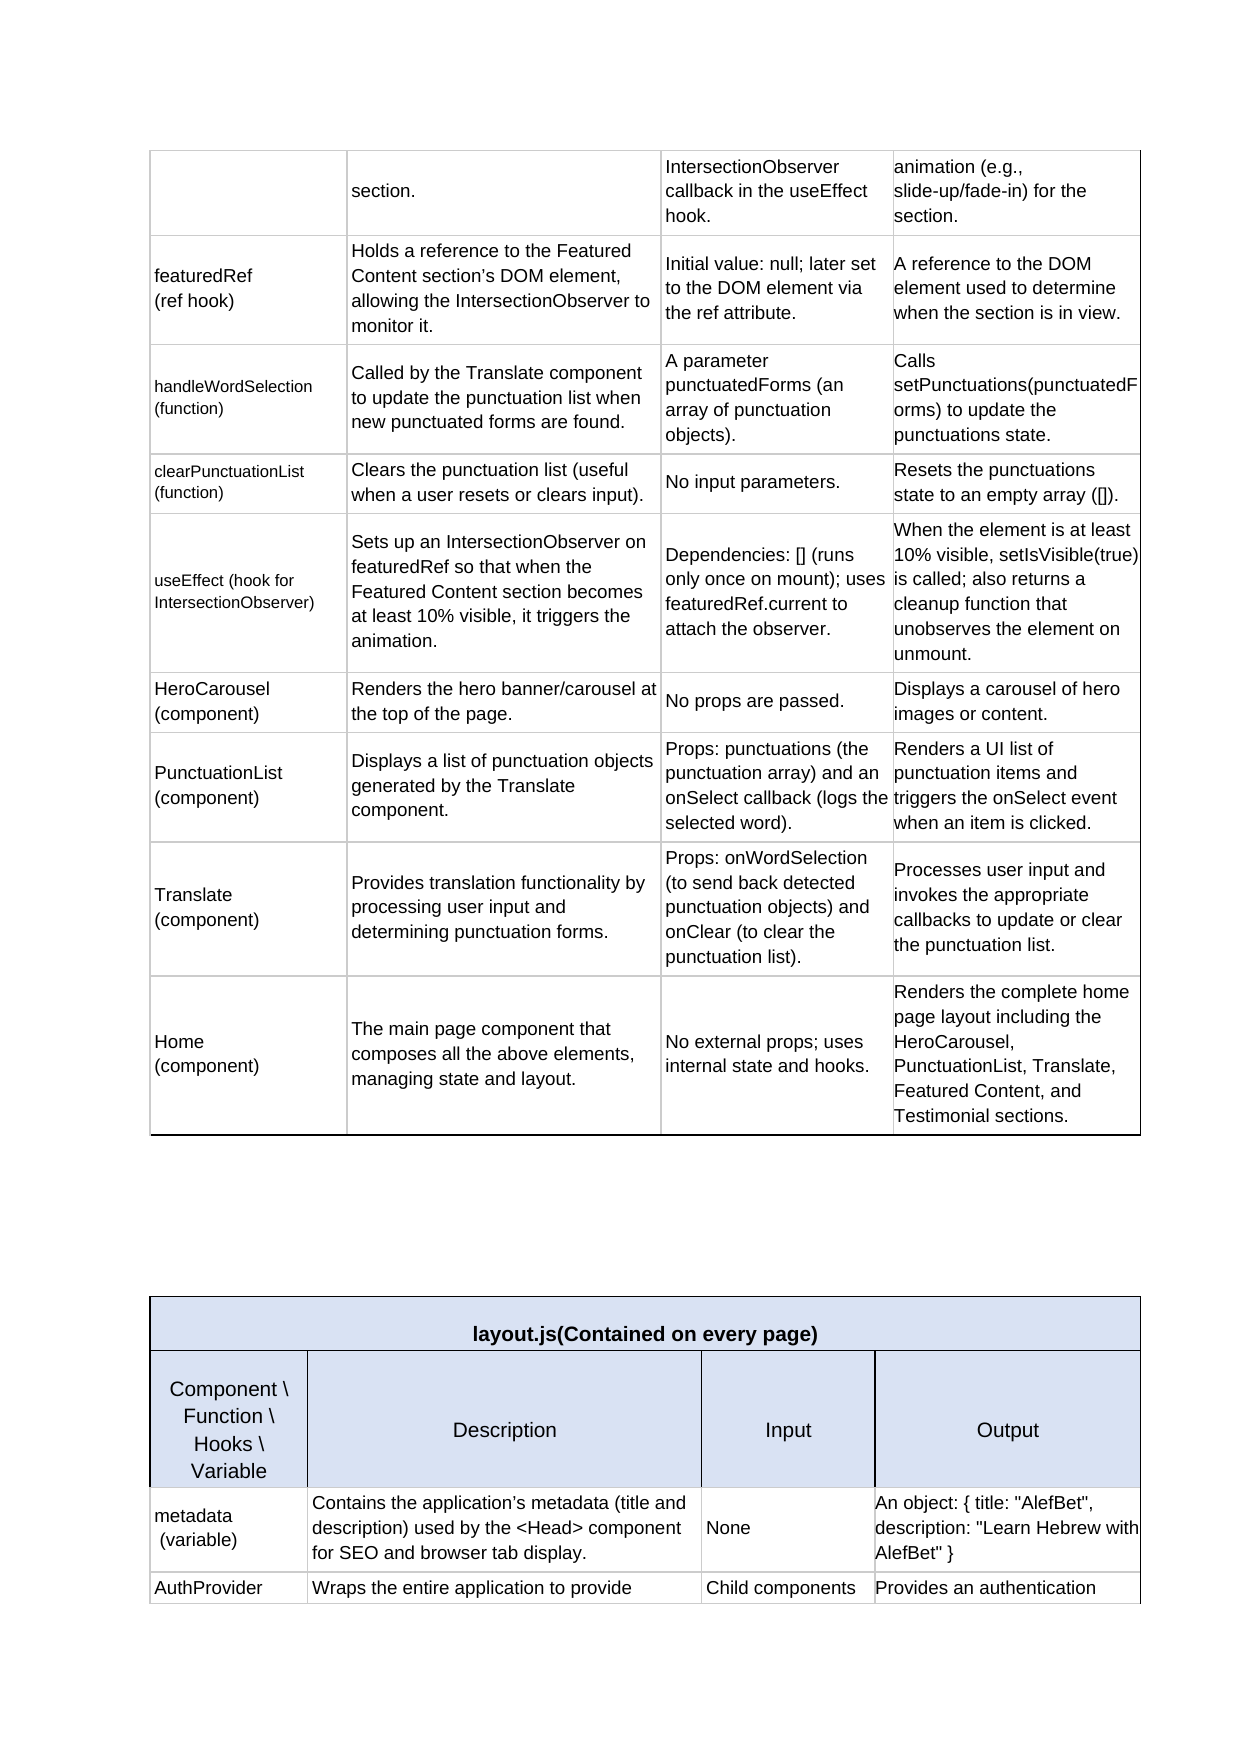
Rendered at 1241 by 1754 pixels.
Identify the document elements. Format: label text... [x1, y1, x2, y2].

table_cell None [702, 1488, 874, 1571]
table_cell Provides translation functionality by processing user input and determining punctuation forms. [348, 843, 660, 975]
table_cell Home (component) [151, 977, 346, 1134]
table_cell Description [308, 1351, 701, 1487]
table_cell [151, 151, 346, 234]
table_cell Contains the application’s metadata (title and description) used by the <Head> component for SEO and browser tab display. [308, 1488, 701, 1571]
table_cell metadata (variable) [151, 1488, 307, 1571]
table_cell A reference to the DOM element used to determine when the section is in view. [894, 236, 1140, 344]
table_cell No input parameters. [662, 455, 893, 513]
table_cell Displays a carousel of hero images or content. [894, 673, 1140, 732]
table_cell Props: onWordSelection (to send back detected punctuation objects) and onClear (to clear the punctuation list). [662, 843, 893, 975]
table_cell handleWordSelection (function) [151, 345, 346, 453]
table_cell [702, 1573, 874, 1602]
table_cell No external props; uses internal state and hooks. [662, 977, 893, 1134]
table_cell Clears the punctuation list (useful when a user resets or clears input). [348, 455, 660, 513]
table_cell Initial value: null; later set to the DOM element via the ref attribute. [662, 236, 893, 344]
table_cell Renders the complete home page layout including the HeroCarousel, PunctuationList, Translate, Featured Content, and Testimonial sections. [894, 977, 1140, 1134]
table_cell Dependencies: [] (runs only once on mount); uses featuredRef.current to attach the observer. [662, 514, 893, 672]
table_cell Component \ Function \ Hooks \ Variable [151, 1351, 307, 1487]
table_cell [151, 1573, 307, 1602]
table_cell When the element is at least 10% visible, setIsVisible(true) is called; also returns a cleanup function that unobserves the element on unmount. [894, 514, 1140, 672]
table_cell HeroCarousel (component) [151, 673, 346, 732]
table_cell Calls setPunctuations(punctuatedForms) to update the punctuations state. [894, 345, 1140, 453]
table_cell Sets up an IntersectionObserver on featuredRef so that when the Featured Content section becomes at least 10% visible, it triggers the animation. [348, 514, 660, 672]
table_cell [348, 151, 660, 234]
table_cell Output [876, 1351, 1140, 1487]
table_cell clearPunctuationList (function) [151, 455, 346, 513]
table_cell useEffect (hook for IntersectionObserver) [151, 514, 346, 672]
table_cell Displays a list of punctuation objects generated by the Translate component. [348, 733, 660, 841]
table_cell Translate (component) [151, 843, 346, 975]
table_cell Processes user input and invokes the appropriate callbacks to update or clear the punctuation list. [894, 843, 1140, 975]
table_cell The main page component that composes all the above elements, managing state and layout. [348, 977, 660, 1134]
table_cell Called by the Translate component to update the punctuation list when new punctuated forms are found. [348, 345, 660, 453]
table_cell featuredRef (ref hook) [151, 236, 346, 344]
table_cell PunctuationList (component) [151, 733, 346, 841]
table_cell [876, 1573, 1140, 1602]
table_cell Props: punctuations (the punctuation array) and an onSelect callback (logs the selected word). [662, 733, 893, 841]
table_cell Input [702, 1351, 874, 1487]
table_cell Resets the punctuations state to an empty array ([]). [894, 455, 1140, 513]
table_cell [662, 151, 893, 234]
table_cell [894, 151, 1140, 234]
table_cell A parameter punctuatedForms (an array of punctuation objects). [662, 345, 893, 453]
table_cell Holds a reference to the Featured Content section’s DOM element, allowing the IntersectionObserver to monitor it. [348, 236, 660, 344]
table_cell No props are passed. [662, 673, 893, 732]
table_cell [308, 1573, 701, 1602]
table_cell Renders a UI list of punctuation items and triggers the onSelect event when an item is clicked. [894, 733, 1140, 841]
table_header layout.js(Contained on every page) [151, 1297, 1140, 1350]
table_cell Renders the hero banner/carousel at the top of the page. [348, 673, 660, 732]
table_cell An object: { title: "AlefBet", description: "Learn Hebrew with AlefBet" } [876, 1488, 1140, 1571]
